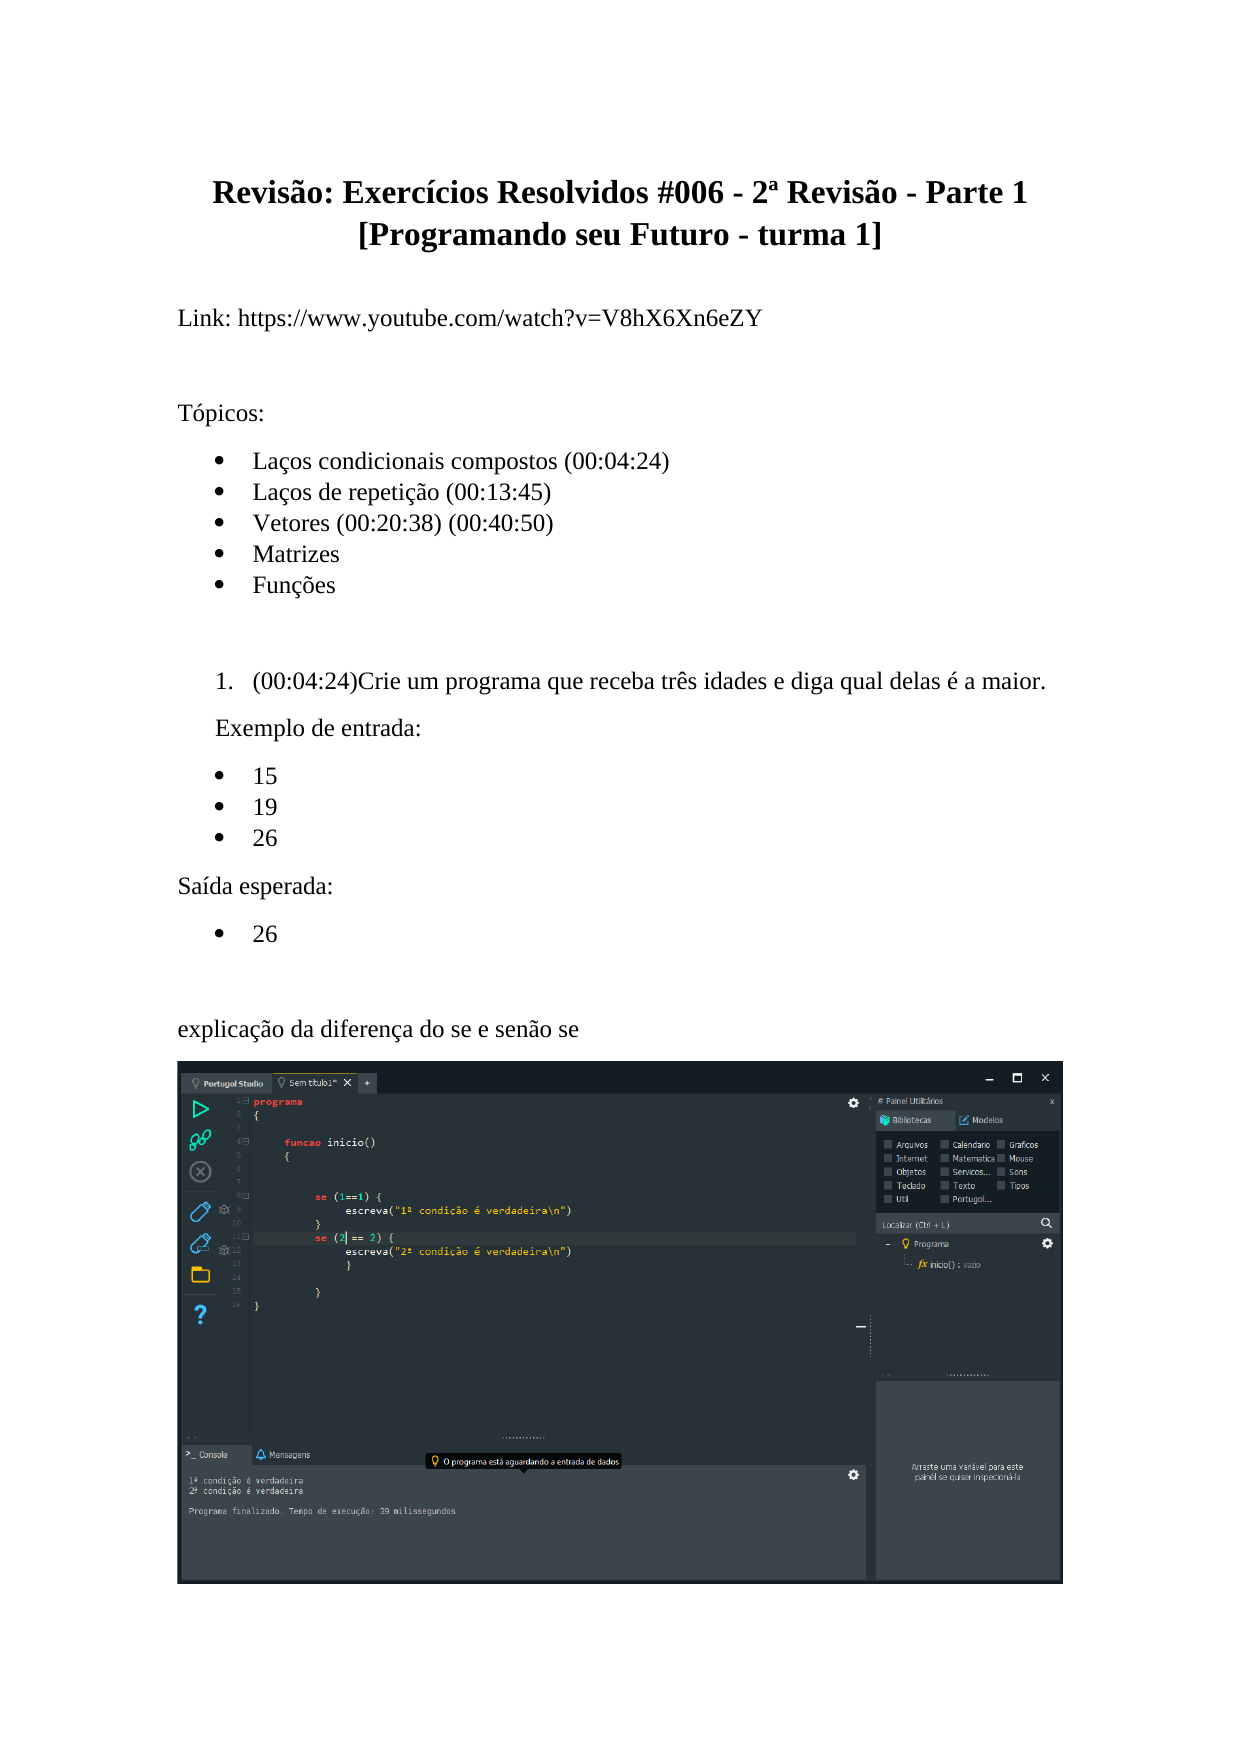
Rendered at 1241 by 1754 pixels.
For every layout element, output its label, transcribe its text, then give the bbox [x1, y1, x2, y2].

text Tópicos: [177, 398, 1063, 427]
list 26 [215, 919, 1063, 947]
picture [177, 1061, 1063, 1584]
text explicação da diferença do se e senão se [177, 1014, 1063, 1043]
list Laços condicionais compostos (00:04:24) [215, 446, 1063, 475]
list Funções [215, 570, 1063, 599]
list Vetores (00:20:38) (00:40:50) [215, 508, 1063, 537]
list Matrizes [215, 539, 1063, 568]
list Laços de repetição (00:13:45) [215, 477, 1063, 506]
list 26 [215, 823, 1063, 852]
list (00:04:24)Crie um programa que receba três idades e diga qual delas é a maior. [215, 666, 1063, 694]
text Saída esperada: [177, 871, 1063, 900]
text Link: https://www.youtube.com/watch?v=V8hX6Xn6eZY [177, 303, 1063, 332]
text Exemplo de entrada: [215, 713, 1063, 742]
subtitle Revisão: Exercícios Resolvidos #006 - 2ª Revisão - Parte 1 [Programando seu Futuro - turma 1] [177, 173, 1063, 252]
list 19 [215, 792, 1063, 821]
list 15 [215, 761, 1063, 790]
